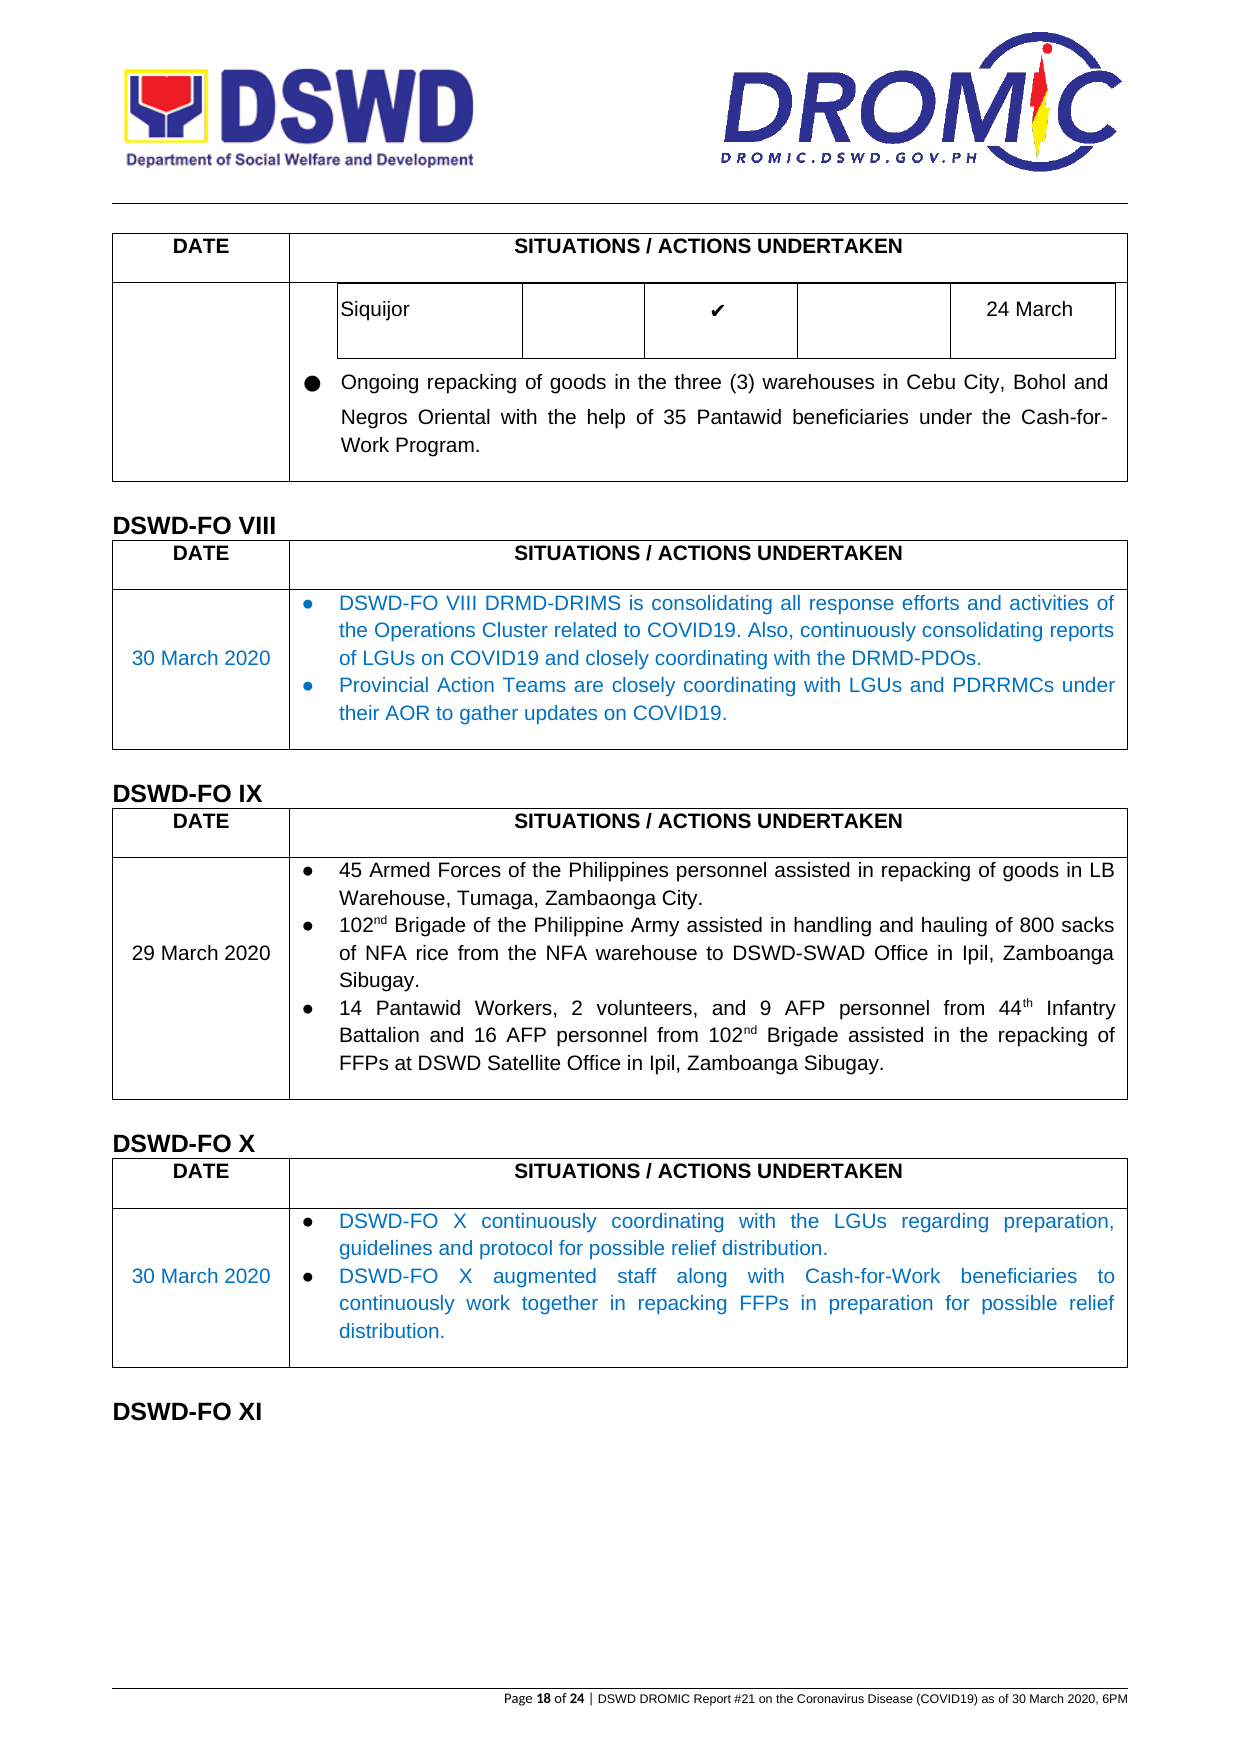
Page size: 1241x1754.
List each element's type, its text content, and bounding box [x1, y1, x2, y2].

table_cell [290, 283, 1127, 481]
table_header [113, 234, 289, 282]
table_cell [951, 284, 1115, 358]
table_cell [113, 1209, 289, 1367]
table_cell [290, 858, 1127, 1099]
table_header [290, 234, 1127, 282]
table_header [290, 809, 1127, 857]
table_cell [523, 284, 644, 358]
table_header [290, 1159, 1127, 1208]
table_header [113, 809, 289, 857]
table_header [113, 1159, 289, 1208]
text DSWD-FO IX [112, 779, 1128, 807]
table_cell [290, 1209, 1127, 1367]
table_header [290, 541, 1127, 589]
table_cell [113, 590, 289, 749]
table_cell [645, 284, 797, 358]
picture [676, 31, 1162, 172]
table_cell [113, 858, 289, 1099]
text DSWD-FO XI [112, 1397, 1128, 1426]
picture [112, 65, 487, 173]
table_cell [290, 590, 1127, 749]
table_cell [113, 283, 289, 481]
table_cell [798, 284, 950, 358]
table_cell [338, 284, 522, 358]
text DSWD-FO VIII [112, 511, 1128, 539]
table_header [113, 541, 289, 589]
text DSWD-FO X [112, 1129, 1128, 1158]
